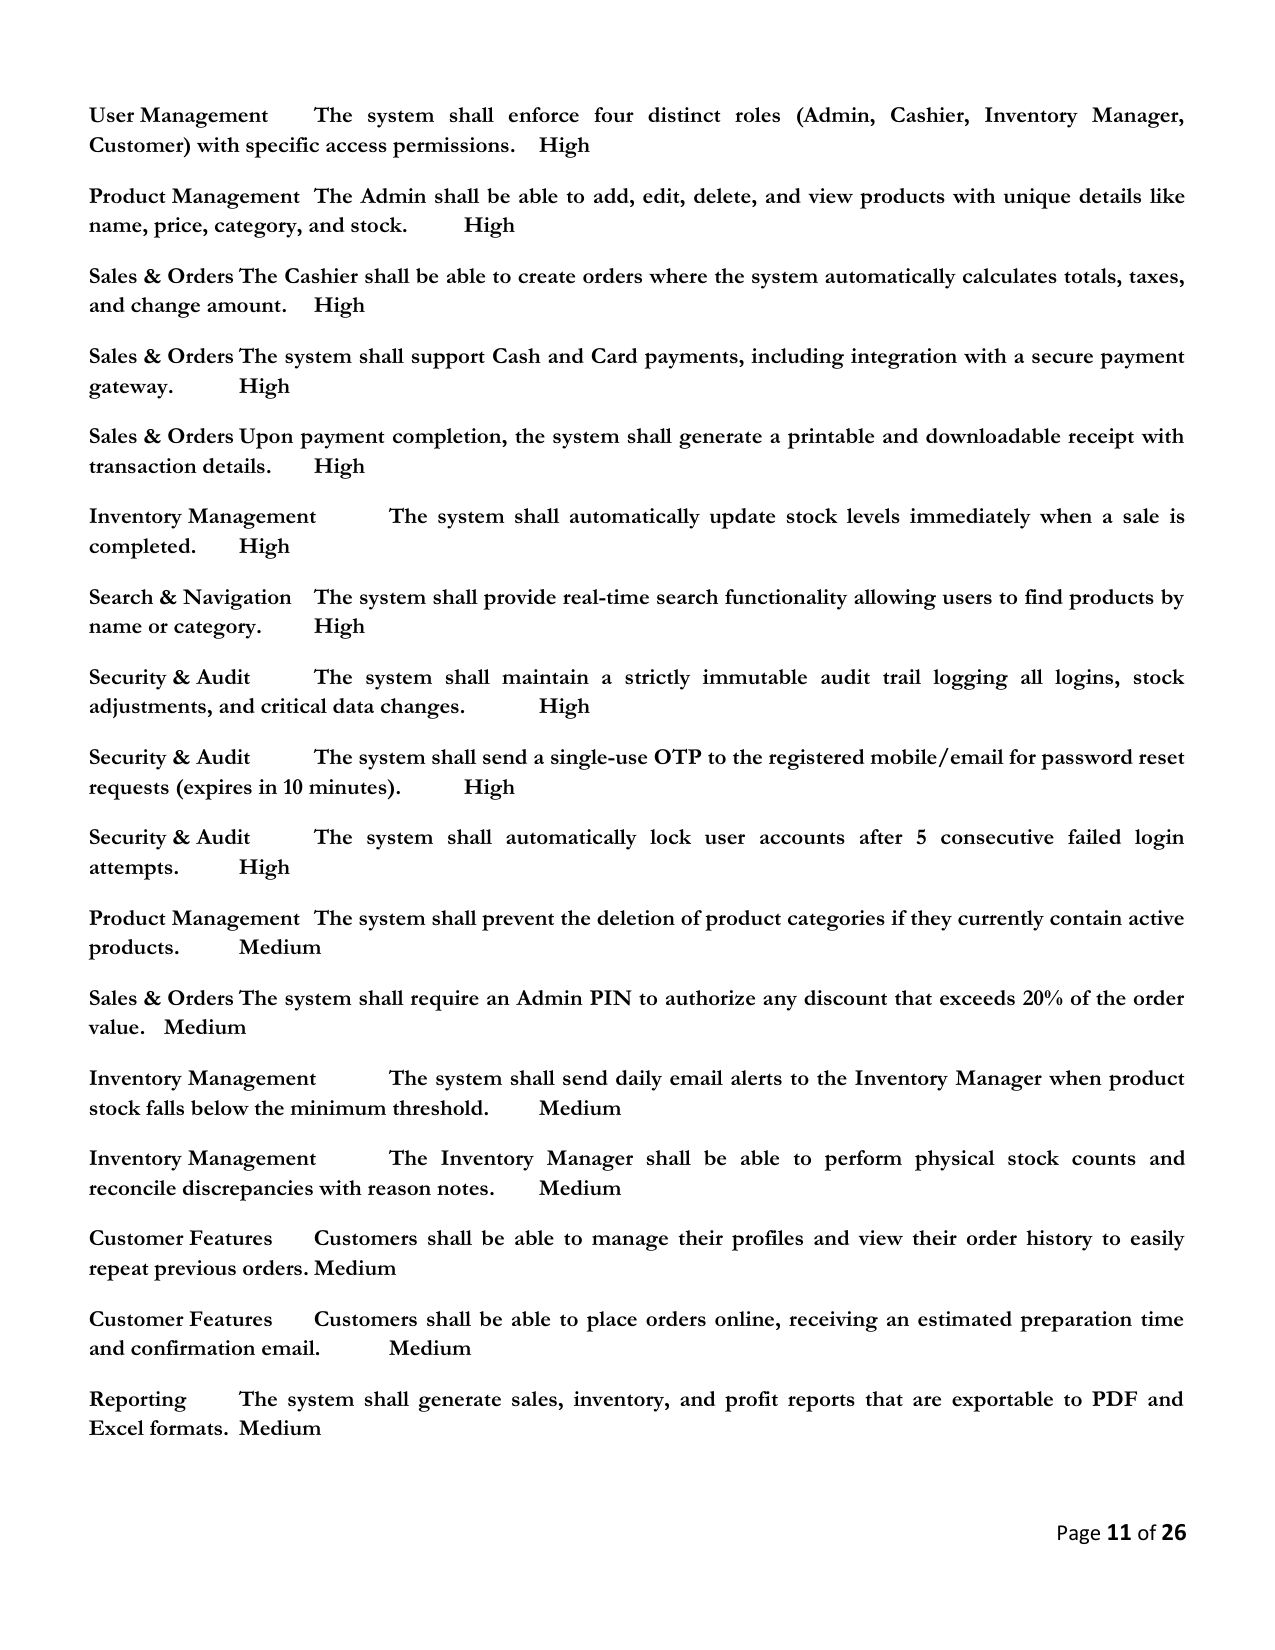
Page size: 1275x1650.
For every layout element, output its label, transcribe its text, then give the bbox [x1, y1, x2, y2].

text Sales & Orders The Cashier shall be able to create orders where the system automatically calculates totals, taxes, and change amount. High [88, 263, 1186, 319]
text Inventory Management The system shall send daily email alerts to the Inventory Manager when product stock falls below the minimum threshold. Medium [88, 1066, 1186, 1121]
text Security & Audit The system shall automatically lock user accounts after 5 consecutive failed login attempts. High [88, 825, 1186, 880]
text Sales & Orders The system shall support Cash and Card payments, including integration with a secure payment gateway. High [88, 344, 1186, 399]
text Inventory Management The Inventory Manager shall be able to perform physical stock counts and reconcile discrepancies with reason notes. Medium [88, 1146, 1186, 1201]
text Product Management The system shall prevent the deletion of product categories if they currently contain active products. Medium [88, 905, 1186, 961]
text Customer Features Customers shall be able to place orders online, receiving an estimated preparation time and confirmation email. Medium [88, 1306, 1186, 1362]
text Product Management The Admin shall be able to add, edit, delete, and view products with unique details like name, price, category, and stock. High [88, 183, 1186, 239]
text Customer Features Customers shall be able to manage their profiles and view their order history to easily repeat previous orders. Medium [88, 1226, 1186, 1281]
text Security & Audit The system shall send a single-use OTP to the registered mobile/email for password reset requests (expires in 10 minutes). High [88, 745, 1186, 800]
text Sales & Orders The system shall require an Admin PIN to authorize any discount that exceeds 20% of the order value. Medium [88, 985, 1186, 1041]
text Inventory Management The system shall automatically update stock levels immediately when a sale is completed. High [88, 504, 1186, 559]
text Security & Audit The system shall maintain a strictly immutable audit trail logging all logins, stock adjustments, and critical data changes. High [88, 664, 1186, 720]
text Sales & Orders Upon payment completion, the system shall generate a printable and downloadable receipt with transaction details. High [88, 424, 1186, 479]
text Search & Navigation The system shall provide real-time search functionality allowing users to find products by name or category. High [88, 584, 1186, 640]
text Reporting The system shall generate sales, inventory, and profit reports that are exportable to PDF and Excel formats. Medium [88, 1386, 1186, 1442]
text User Management The system shall enforce four distinct roles (Admin, Cashier, Inventory Manager, Customer) with specific access permissions. High [88, 103, 1186, 158]
